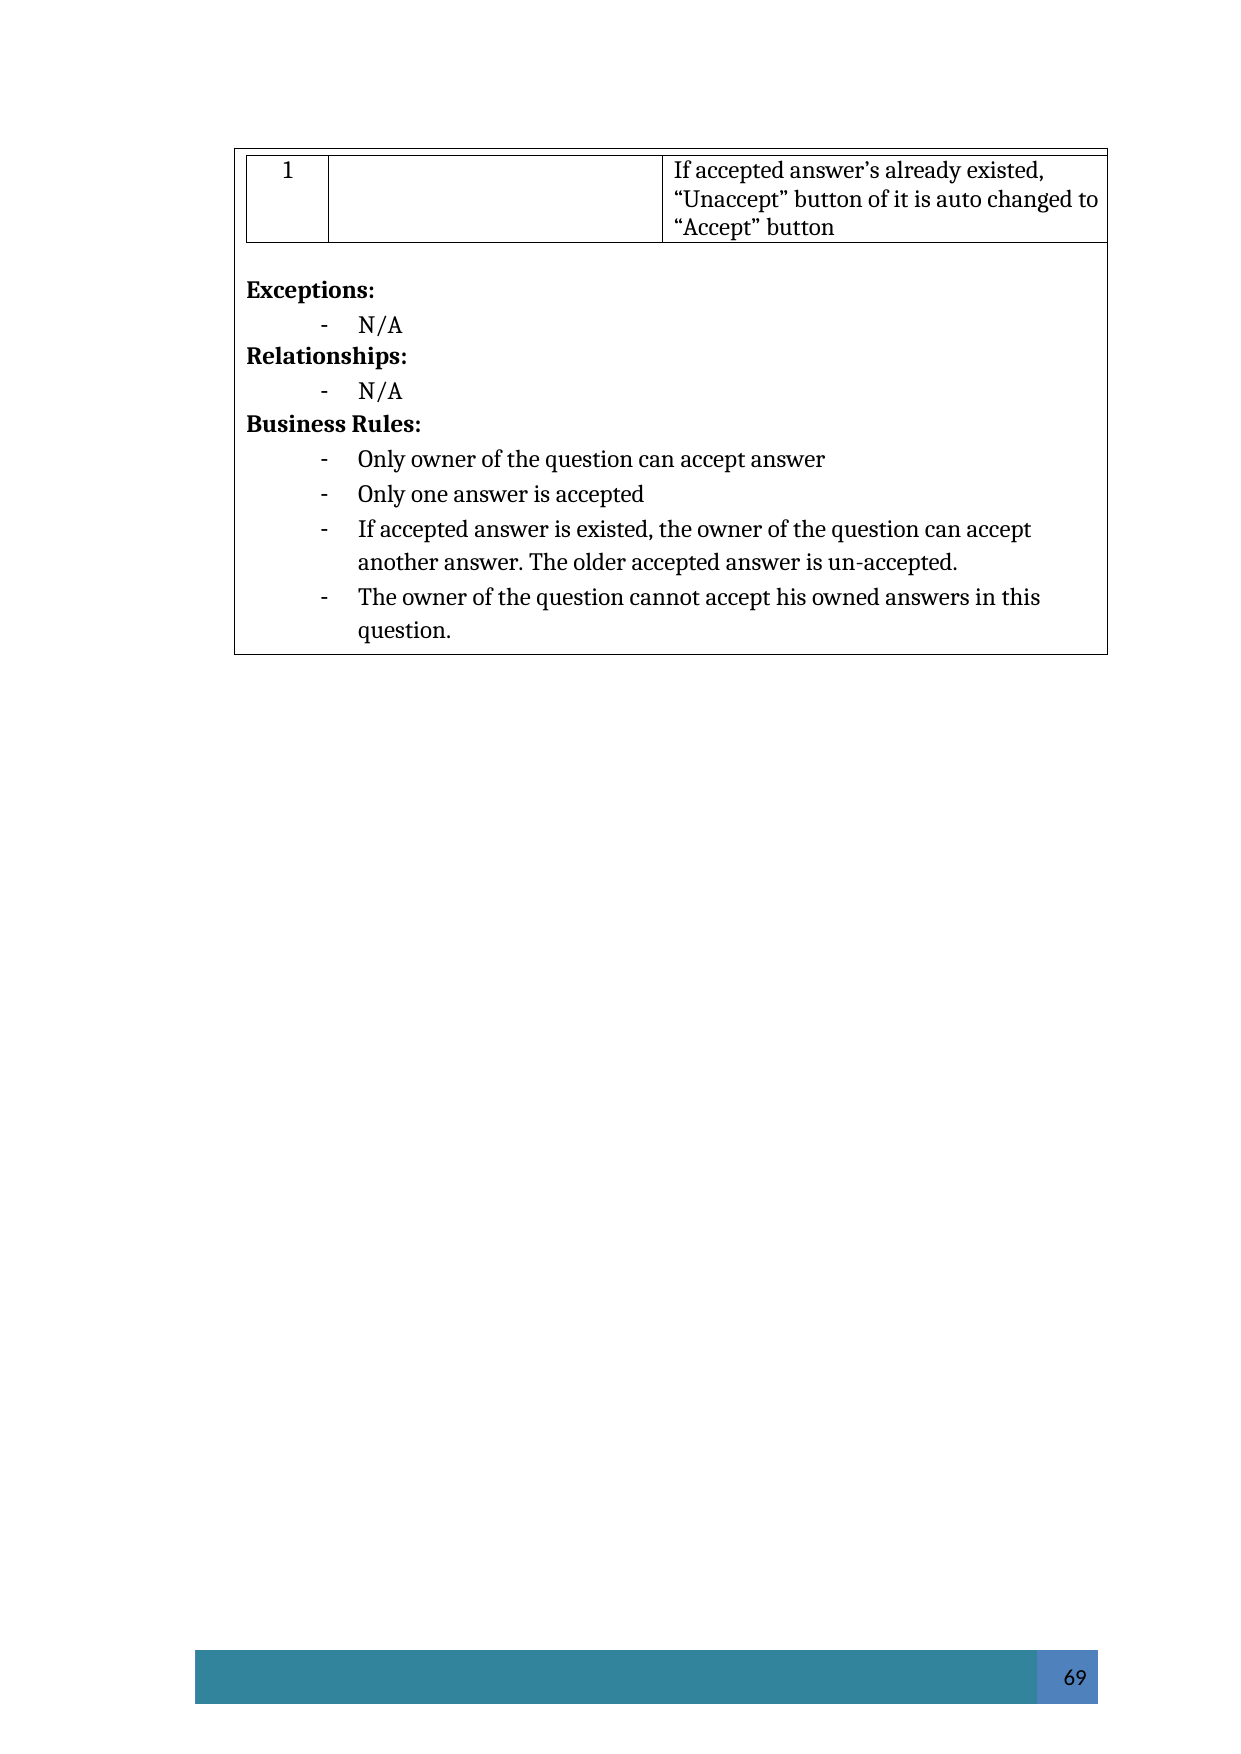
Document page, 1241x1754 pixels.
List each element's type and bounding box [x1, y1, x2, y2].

table_cell [235, 149, 1107, 654]
